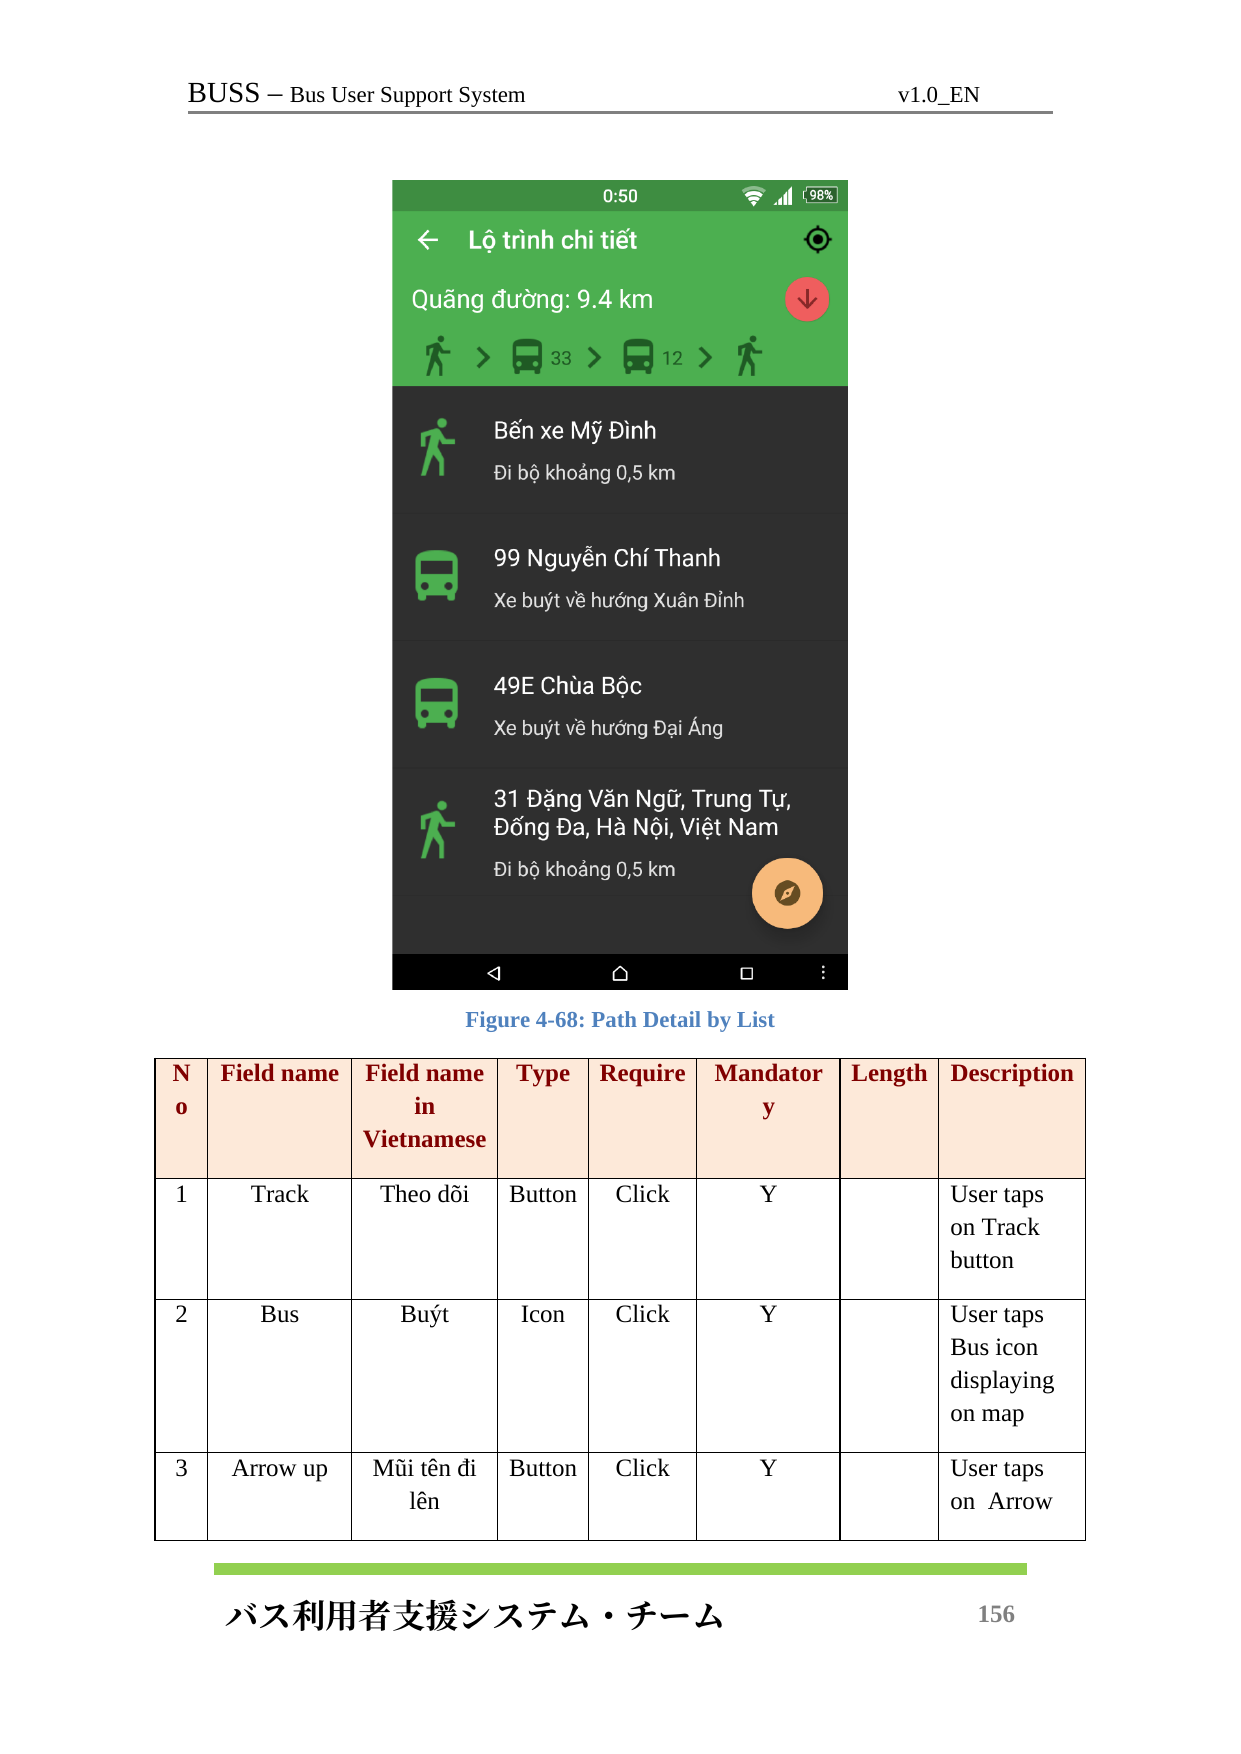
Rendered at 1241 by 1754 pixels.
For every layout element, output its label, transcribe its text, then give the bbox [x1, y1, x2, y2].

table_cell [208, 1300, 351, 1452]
text Figure 4-68: Path Detail by List [187, 1006, 1053, 1033]
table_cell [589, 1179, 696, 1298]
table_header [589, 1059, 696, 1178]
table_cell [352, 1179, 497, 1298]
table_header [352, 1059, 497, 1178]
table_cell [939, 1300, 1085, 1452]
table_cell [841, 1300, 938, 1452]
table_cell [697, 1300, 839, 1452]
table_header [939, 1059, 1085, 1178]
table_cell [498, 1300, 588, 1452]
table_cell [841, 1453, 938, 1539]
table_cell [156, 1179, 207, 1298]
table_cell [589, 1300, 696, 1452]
picture [392, 180, 848, 990]
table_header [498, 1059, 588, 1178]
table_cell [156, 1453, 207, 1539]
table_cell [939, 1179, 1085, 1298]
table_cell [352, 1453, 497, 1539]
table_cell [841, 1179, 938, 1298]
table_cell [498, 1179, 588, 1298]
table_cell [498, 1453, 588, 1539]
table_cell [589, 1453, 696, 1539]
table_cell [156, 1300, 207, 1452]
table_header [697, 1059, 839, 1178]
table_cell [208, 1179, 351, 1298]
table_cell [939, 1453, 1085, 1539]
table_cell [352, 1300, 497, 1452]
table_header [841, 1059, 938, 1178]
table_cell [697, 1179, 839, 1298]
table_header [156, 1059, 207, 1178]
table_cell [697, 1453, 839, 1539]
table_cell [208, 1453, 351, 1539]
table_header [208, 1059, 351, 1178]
